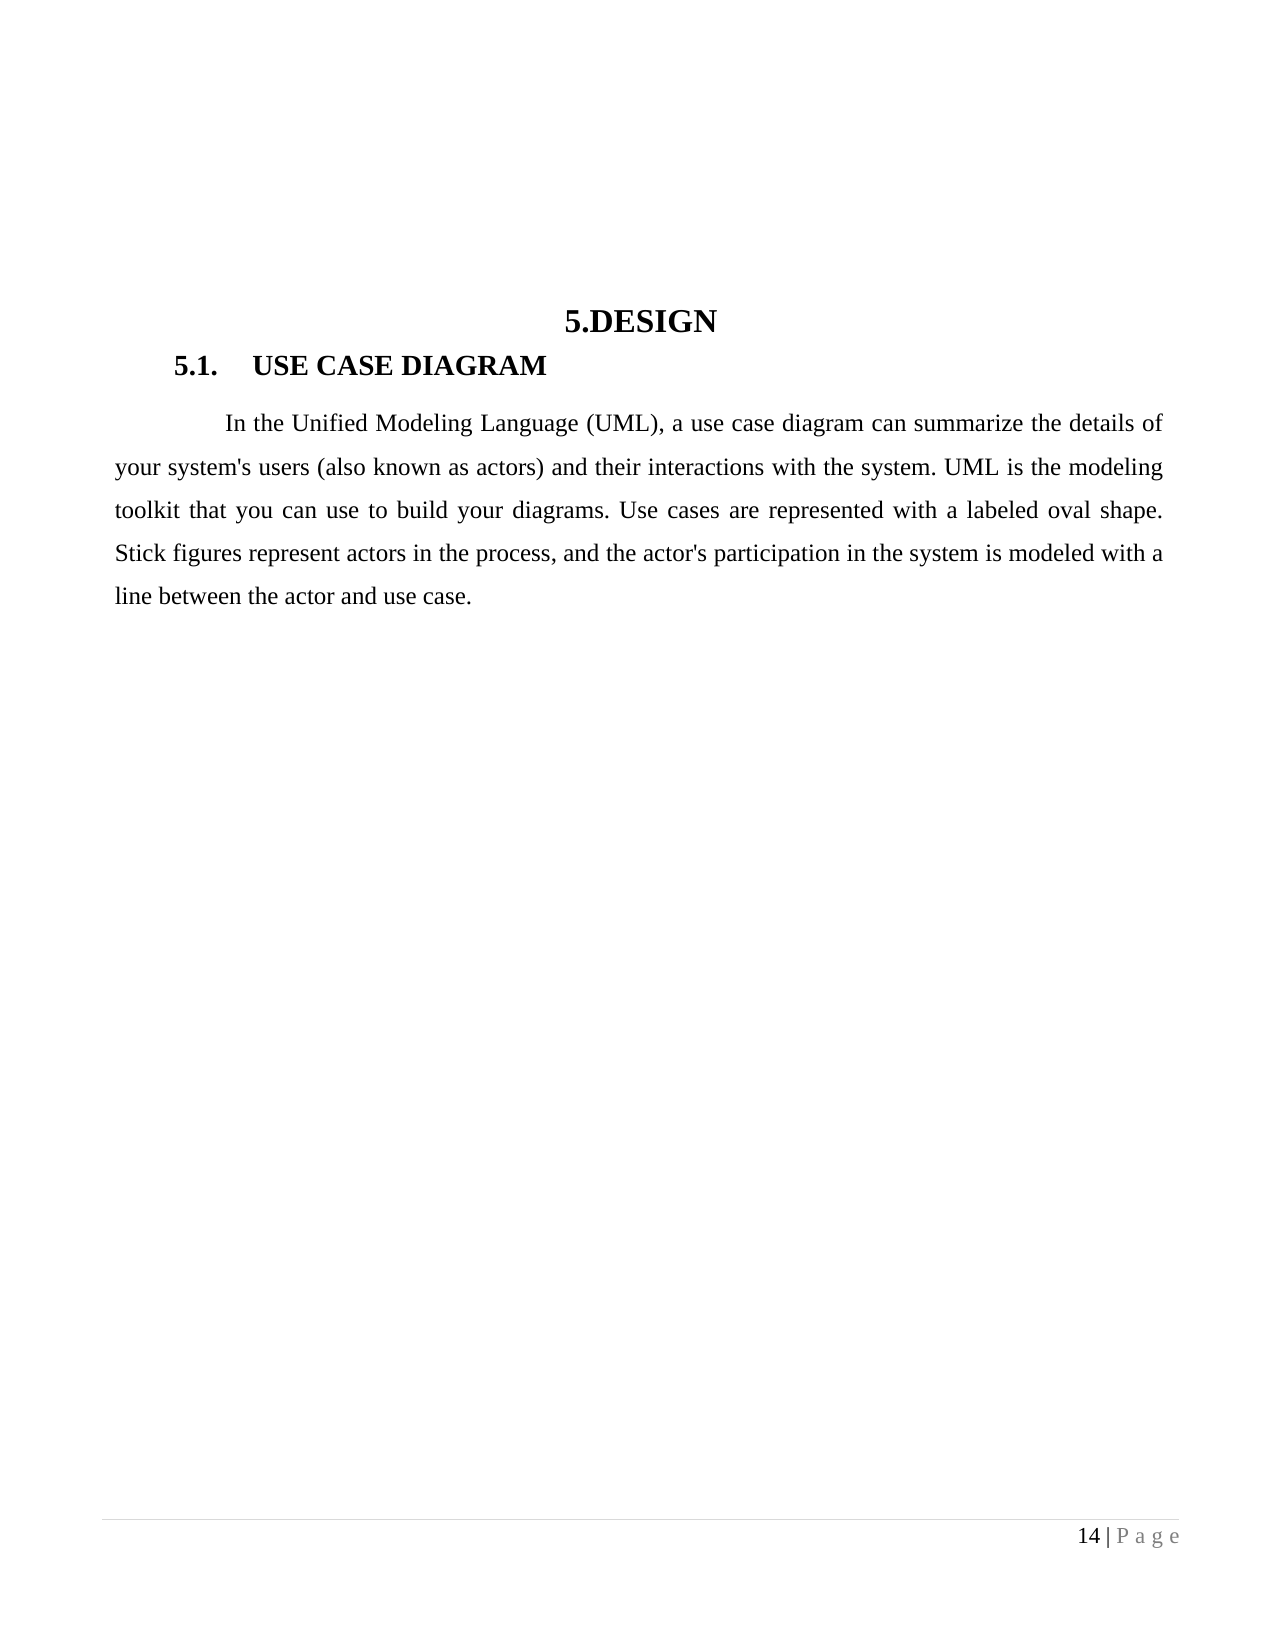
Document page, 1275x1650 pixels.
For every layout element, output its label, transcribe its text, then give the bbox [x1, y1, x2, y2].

subtitle USE CASE DIAGRAM [174, 348, 1179, 382]
subtitle 5.DESIGN [102, 301, 1179, 339]
text In the Unified Modeling Language (UML), a use case diagram can summarize the details of your system's users (also known as actors) and their interactions with the system. UML is the modeling toolkit that you can use to build your diagrams. Use cases are represented with a labeled oval shape. Stick figures represent actors in the process, and the actor's participation in the system is modeled with a line between the actor and use case. [114, 408, 1165, 610]
